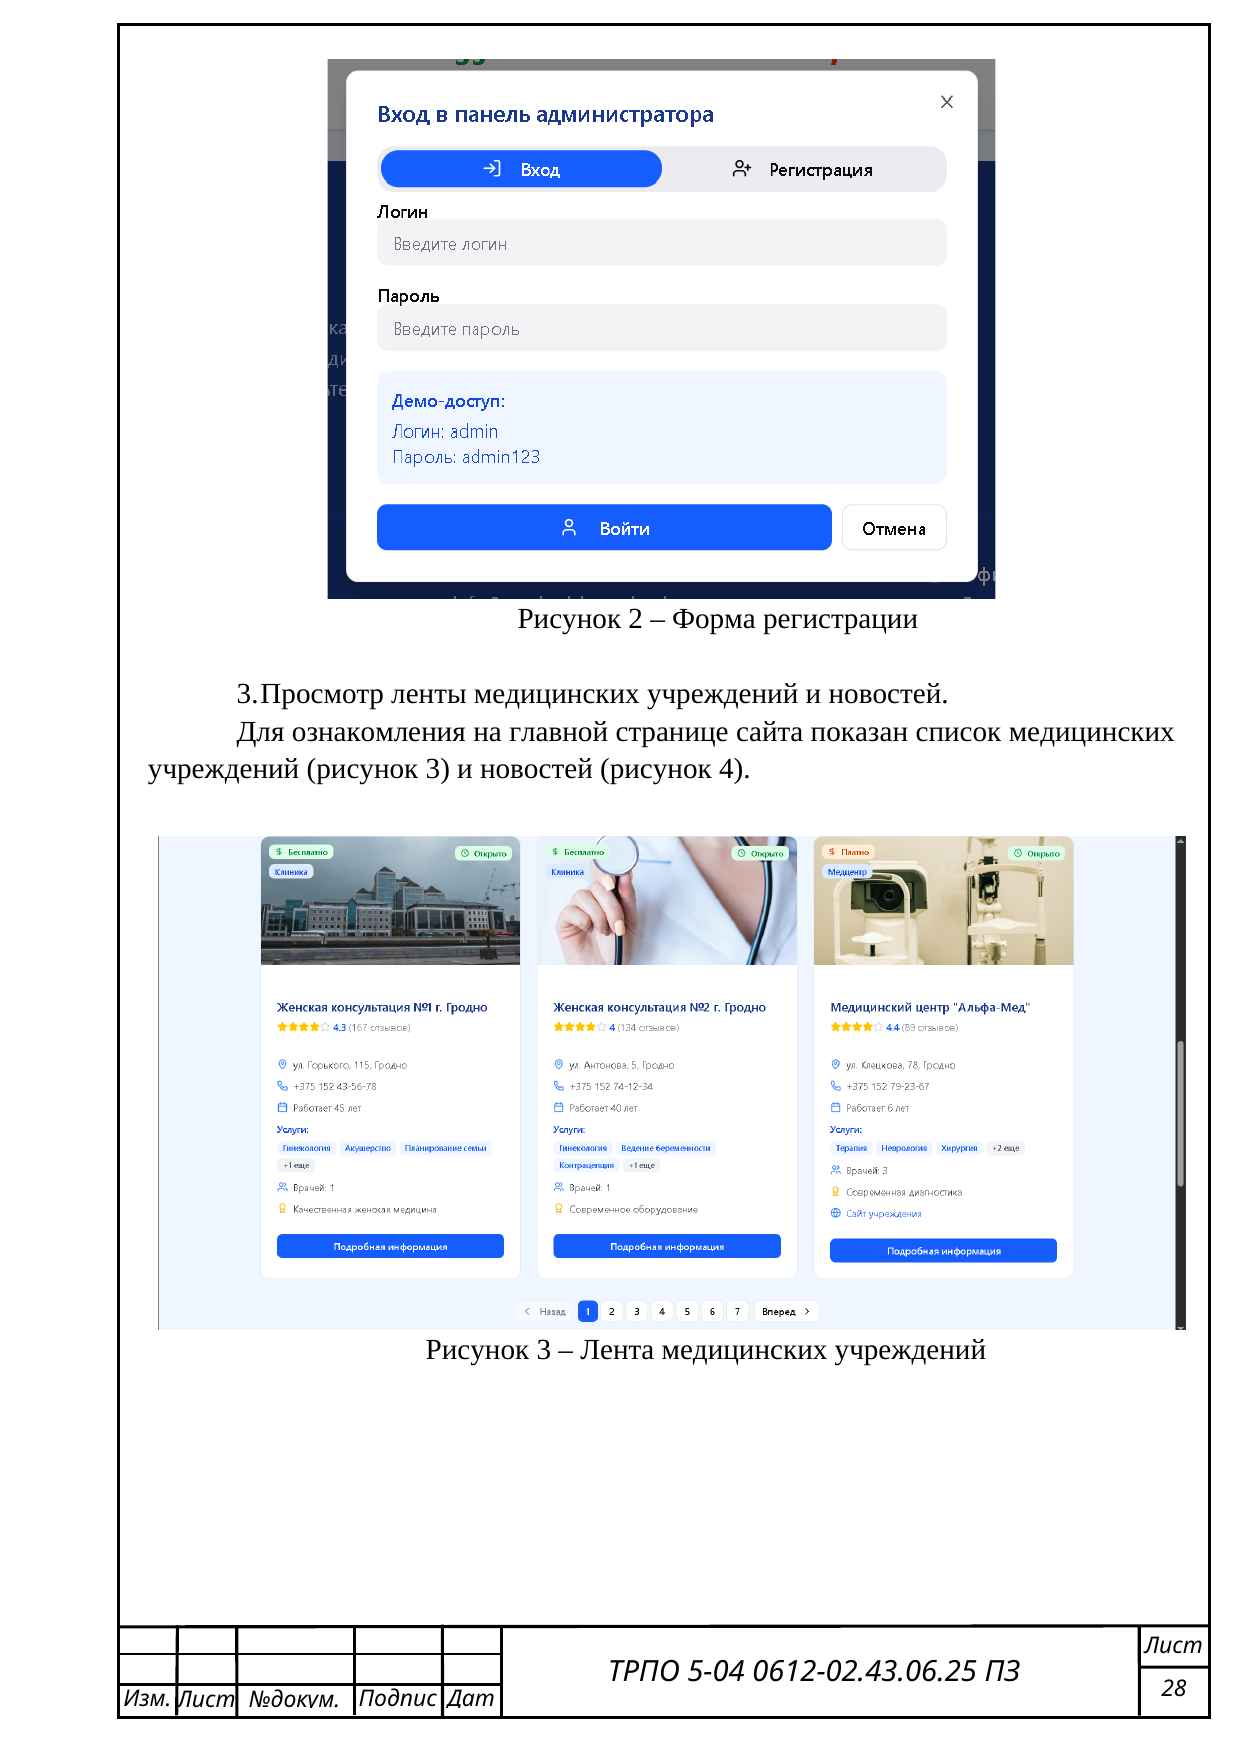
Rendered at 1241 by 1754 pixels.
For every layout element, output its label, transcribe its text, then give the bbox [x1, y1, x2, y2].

list Просмотр ленты медицинских учреждений и новостей. [148, 674, 1175, 711]
text Рисунок 3 – Лента медицинских учреждений [148, 1325, 1175, 1367]
picture [158, 836, 1186, 1330]
picture [327, 59, 996, 599]
list Для ознакомления на главной странице сайта показан список медицинских учреждений (рисунок 3) и новостей (рисунок 4). [148, 711, 1175, 786]
